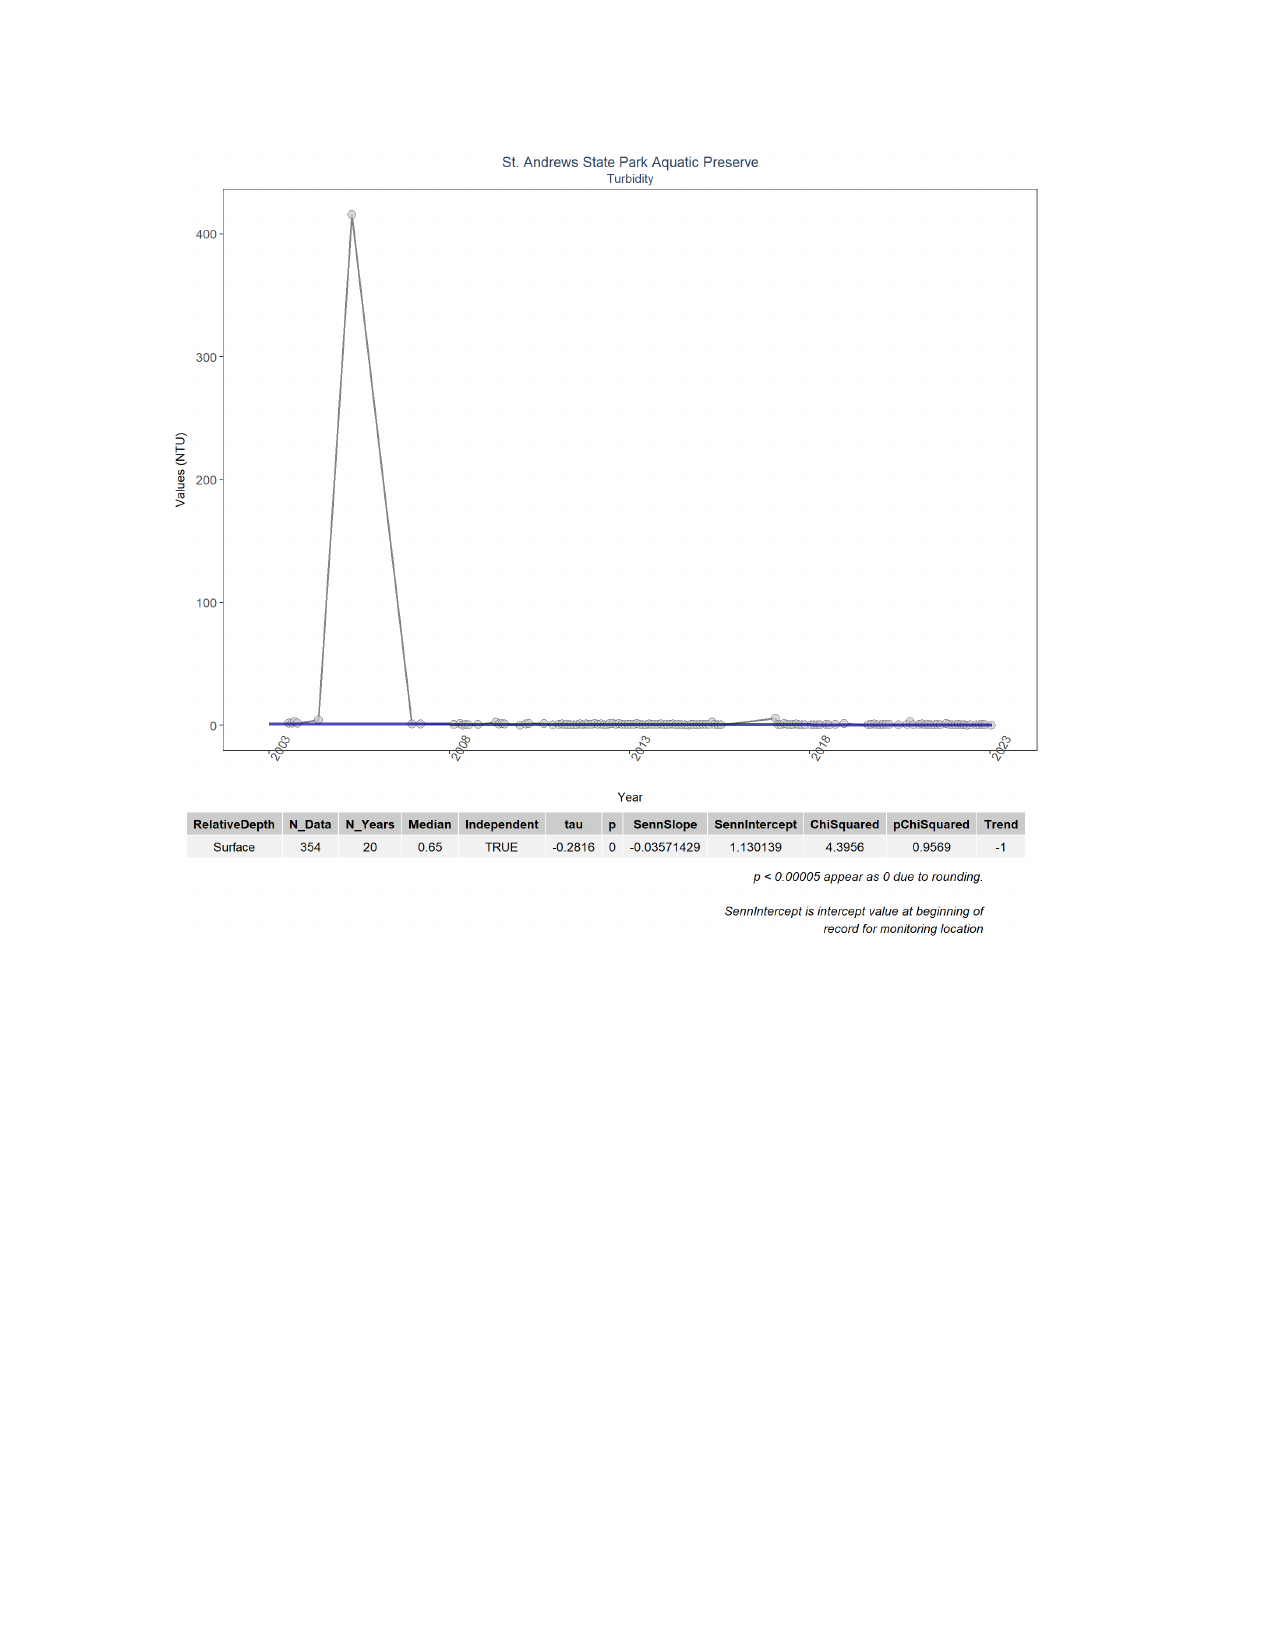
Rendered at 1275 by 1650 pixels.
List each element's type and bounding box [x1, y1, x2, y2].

picture [168, 150, 1044, 938]
